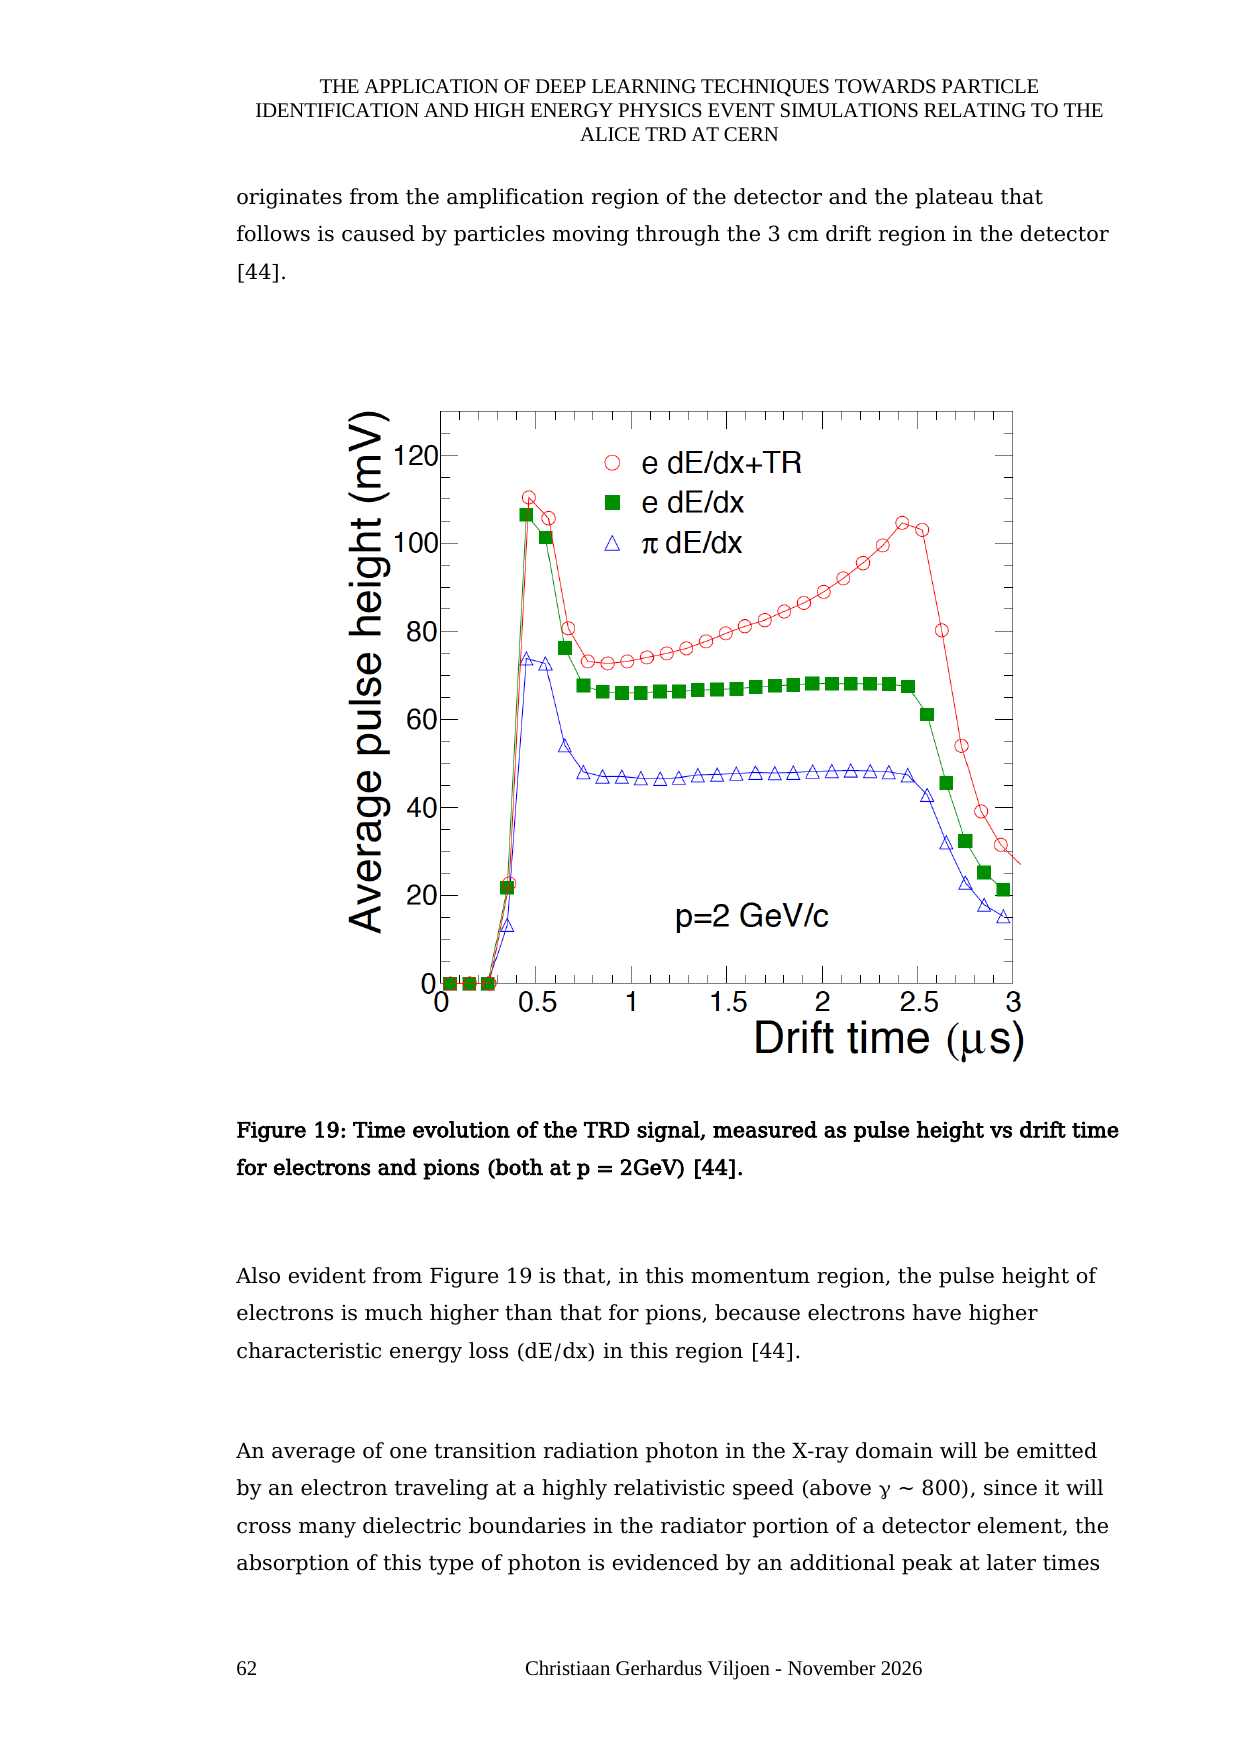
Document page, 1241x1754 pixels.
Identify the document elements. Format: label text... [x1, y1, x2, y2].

picture [236, 358, 1123, 1092]
text Also evident from Figure 20 is that, in this momentum region, the pulse height of electrons is much higher than that for pions, because electrons have higher characteristic energy loss (dE/dx) in this region . [236, 1262, 1122, 1362]
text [236, 183, 1122, 283]
text Figure 20: Time evolution of the TRD signal, measured as pulse height vs drift time for electrons and pions (both at p = 2GeV) . [236, 1117, 1122, 1179]
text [236, 1437, 1122, 1575]
